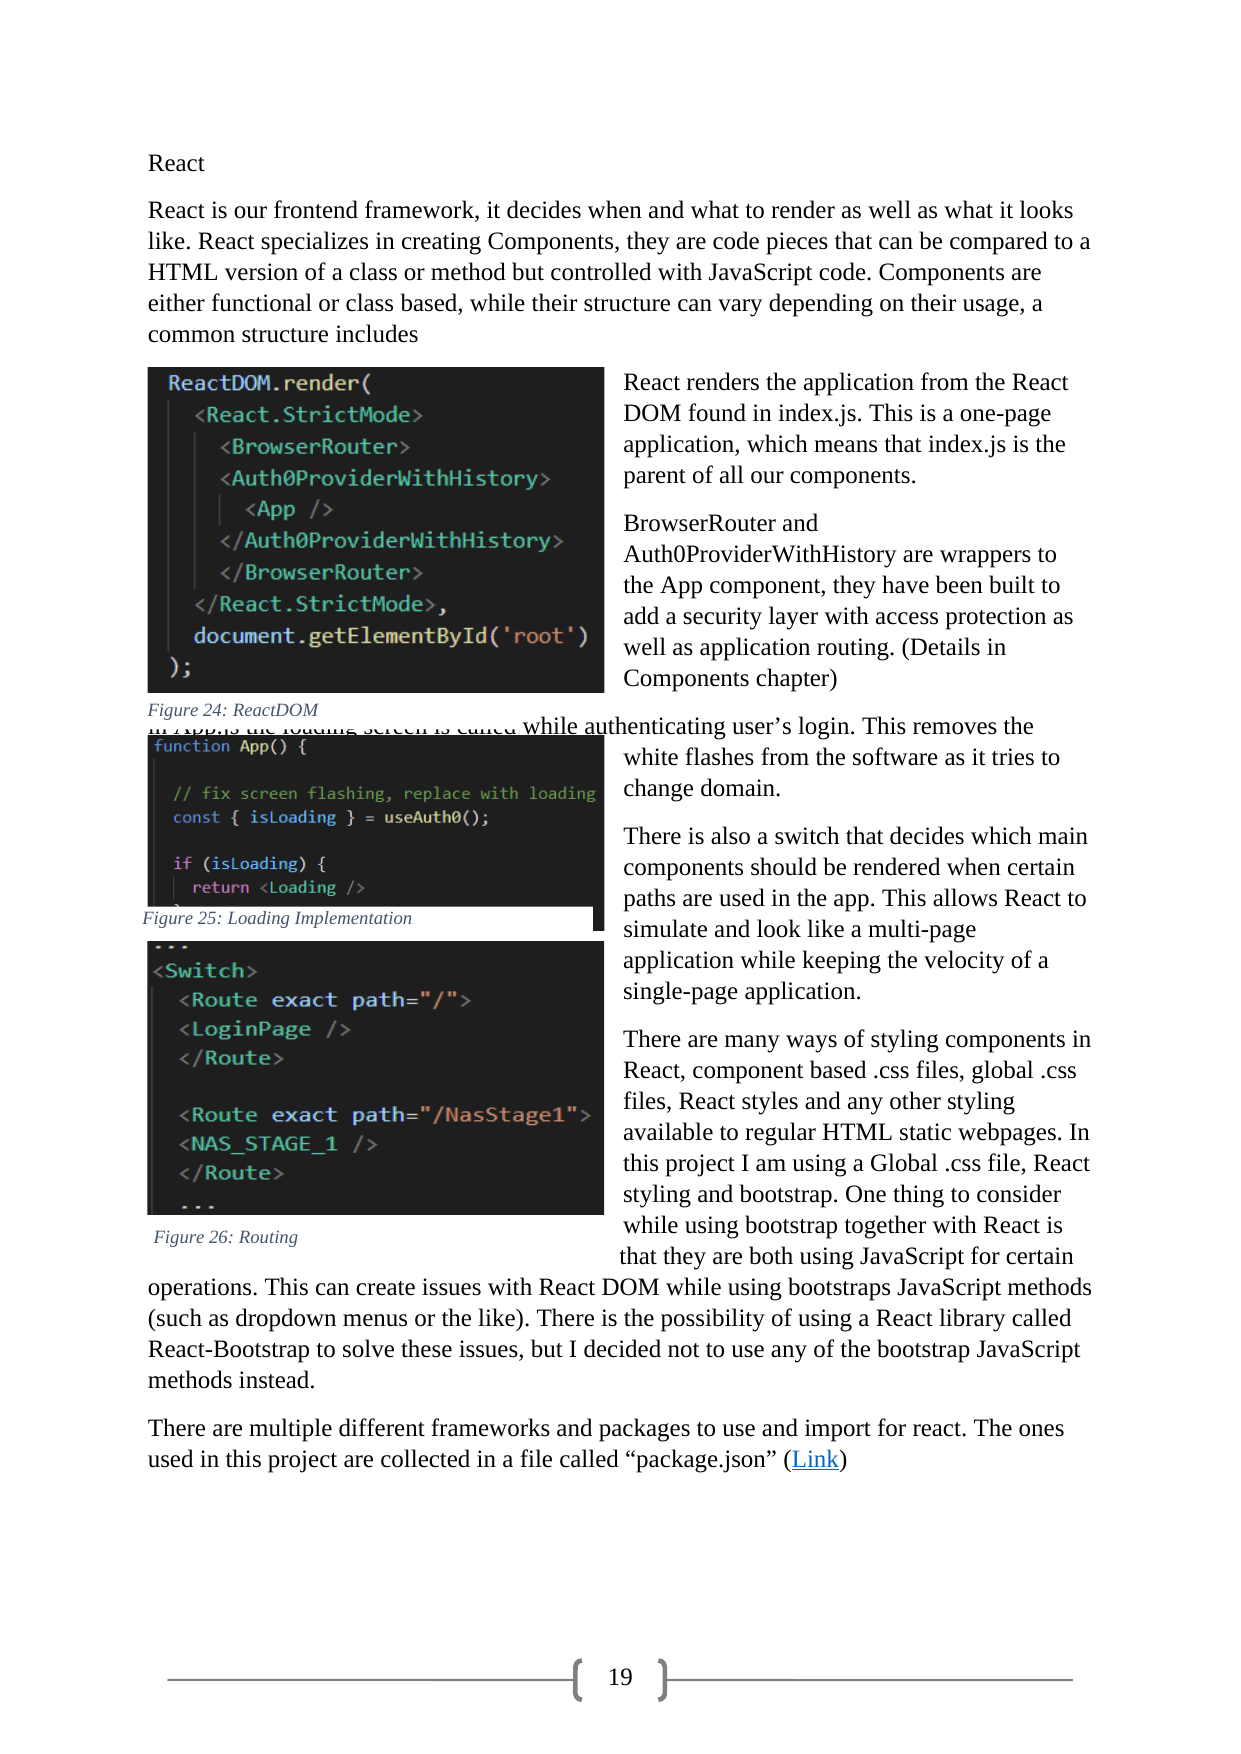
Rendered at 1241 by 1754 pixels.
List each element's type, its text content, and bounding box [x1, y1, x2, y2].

text There is also a switch that decides which main components should be rendered when certain paths are used in the app. This allows React to simulate and look like a multi-page application while keeping the velocity of a single-page application. [148, 821, 1093, 1005]
subtitle React [148, 148, 1093, 176]
text There are multiple different frameworks and packages to use and import for react. The ones used in this project are collected in a file called “package.json” (Link) [148, 1413, 1093, 1473]
text There are many ways of styling components in React, component based .css files, global .css files, React styles and any other styling available to regular HTML static webpages. In this project I am using a Global .css file, React styling and bootstrap. One thing to consider while using bootstrap together with React is that they are both using JavaScript for certain operations. This can create issues with React DOM while using bootstraps JavaScript methods (such as dropdown menus or the like). There is the possibility of using a React library called React-Bootstrap to solve these issues, but I decided not to use any of the bootstrap JavaScript methods instead. [148, 1024, 1093, 1394]
text in App.js the loading screen is called while authenticating user’s login. This removes the white flashes from the software as it tries to change domain. [227, 711, 1093, 802]
picture [147, 941, 605, 1215]
text React is our frontend framework, it decides when and what to render as well as what it looks like. React specializes in creating Components, they are code pieces that can be compared to a HTML version of a class or method but controlled with JavaScript code. Components are either functional or class based, while their structure can vary depending on their usage, a common structure includes [148, 195, 1093, 348]
text React renders the application from the React DOM found in index.js. This is a one-page application, which means that index.js is the parent of all our components. [605, 367, 1093, 489]
picture [147, 735, 605, 931]
text BrowserRouter and Auth0ProviderWithHistory are wrappers to the App component, they have been built to add a security layer with access protection as well as application routing. (Details in Components chapter) [605, 508, 1093, 692]
picture [147, 367, 605, 693]
